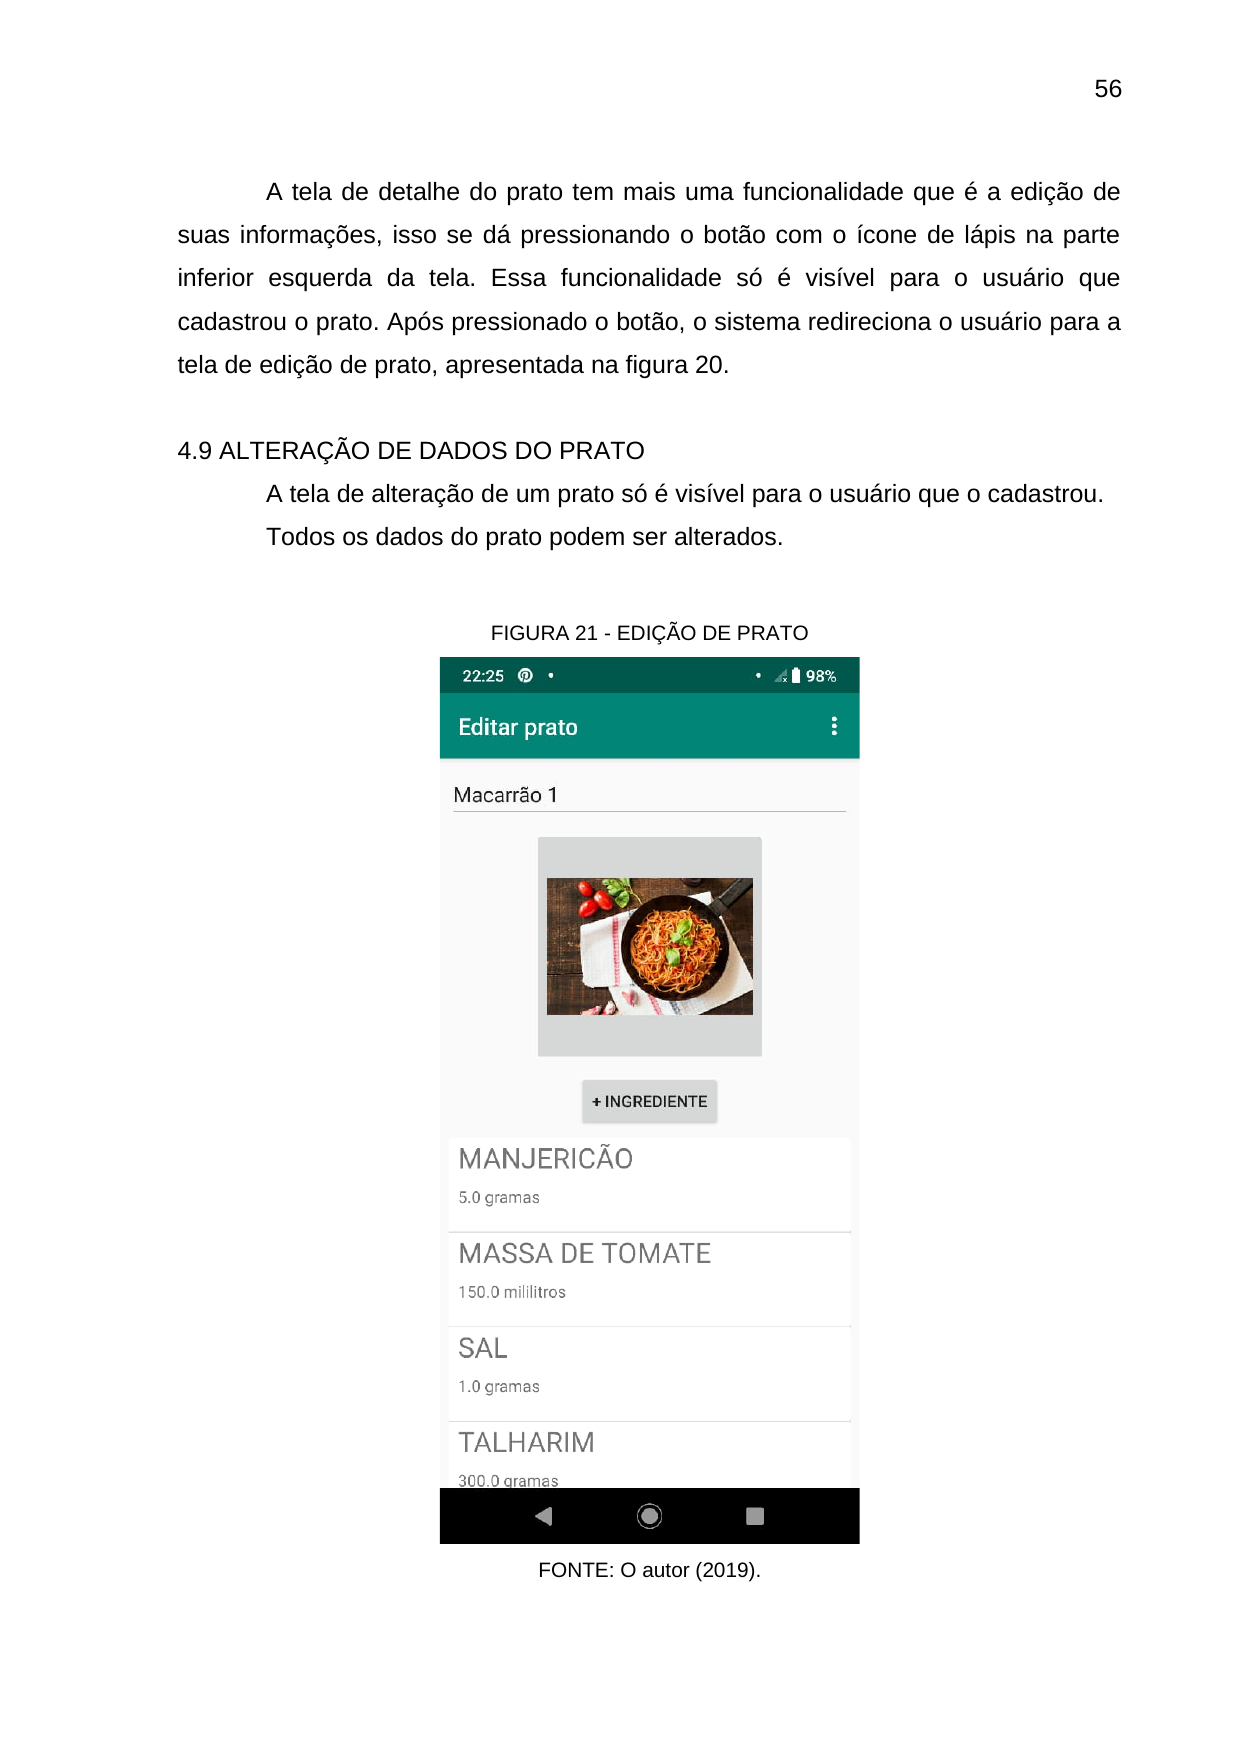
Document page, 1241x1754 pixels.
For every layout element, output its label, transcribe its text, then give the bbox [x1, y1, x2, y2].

text FIGURA 21 - EDIÇÃO DE PRATO [177, 621, 1122, 645]
text A tela de detalhe do prato tem mais uma funcionalidade que é a edição de suas informações, isso se dá pressionando o botão com o ícone de lápis na parte inferior esquerda da tela. Essa funcionalidade só é visível para o usuário que cadastrou o prato. Após pressionado o botão, o sistema redireciona o usuário para a tela de edição de prato, apresentada na figura 20. [177, 177, 1122, 378]
text Todos os dados do prato podem ser alterados. [177, 522, 1122, 551]
text FONTE: O autor (2019). [177, 1558, 1122, 1582]
picture [439, 657, 860, 1544]
subtitle ALTERAÇÃO DE DADOS DO PRATO [177, 436, 1122, 465]
text A tela de alteração de um prato só é visível para o usuário que o cadastrou. [177, 479, 1122, 508]
